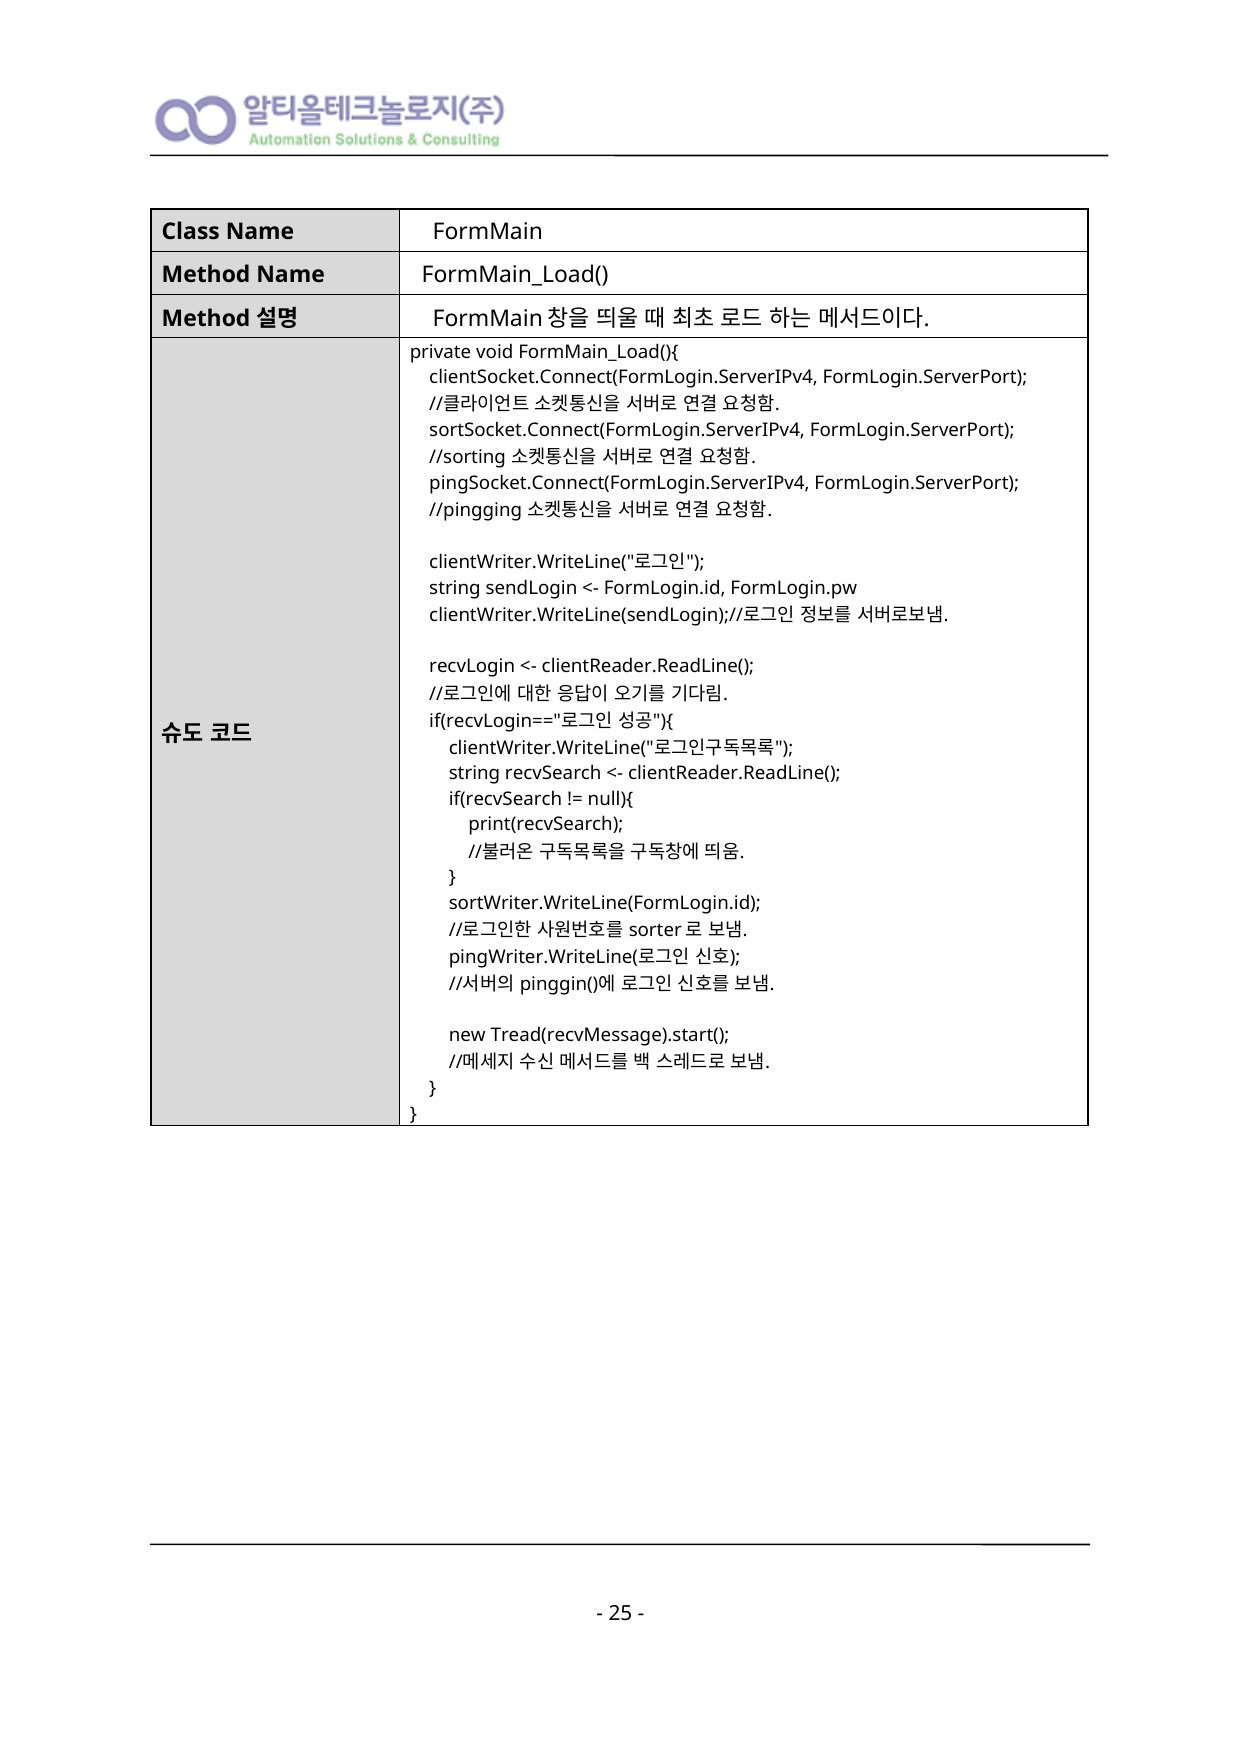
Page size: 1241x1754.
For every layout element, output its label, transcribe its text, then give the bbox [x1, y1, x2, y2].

table_cell private void FormMain_Load(){ clientSocket.Connect(FormLogin.ServerIPv4, FormLogin.ServerPort); //클라이언트 소켓통신을 서버로 연결 요청함. sortSocket.Connect(FormLogin.ServerIPv4, FormLogin.ServerPort); //sorting 소켓통신을 서버로 연결 요청함. pingSocket.Connect(FormLogin.ServerIPv4, FormLogin.ServerPort); //pingging 소켓통신을 서버로 연결 요청함. clientWriter.WriteLine("로그인"); string sendLogin <- FormLogin.id, FormLogin.pw clientWriter.WriteLine(sendLogin);//로그인 정보를 서버로보냄. recvLogin <- clientReader.ReadLine(); //로그인에 대한 응답이 오기를 기다림. if(recvLogin=="로그인 성공"){ clientWriter.WriteLine("로그인구독목록"); string recvSearch <- clientReader.ReadLine(); if(recvSearch != null){ print(recvSearch); //불러온 구독목록을 구독창에 띄움. } sortWriter.WriteLine(FormLogin.id); //로그인한 사원번호를 sorter로 보냄. pingWriter.WriteLine(로그인 신호); //서버의 pinggin()에 로그인 신호를 보냄. new Tread(recvMessage).start(); //메세지 수신 메서드를 백 스레드로 보냄. } } [400, 338, 1087, 1125]
table_header FormMain [400, 210, 1087, 251]
table_cell Method Name [152, 252, 399, 294]
table_cell 슈도 코드 [152, 338, 399, 1125]
picture [150, 88, 510, 152]
table_cell Method 설명 [152, 295, 399, 337]
table_cell FormMain_Load() [400, 252, 1087, 294]
table_cell FormMain창을 띄울 때 최초 로드 하는 메서드이다. [400, 295, 1087, 337]
table_header Class Name [152, 210, 399, 251]
